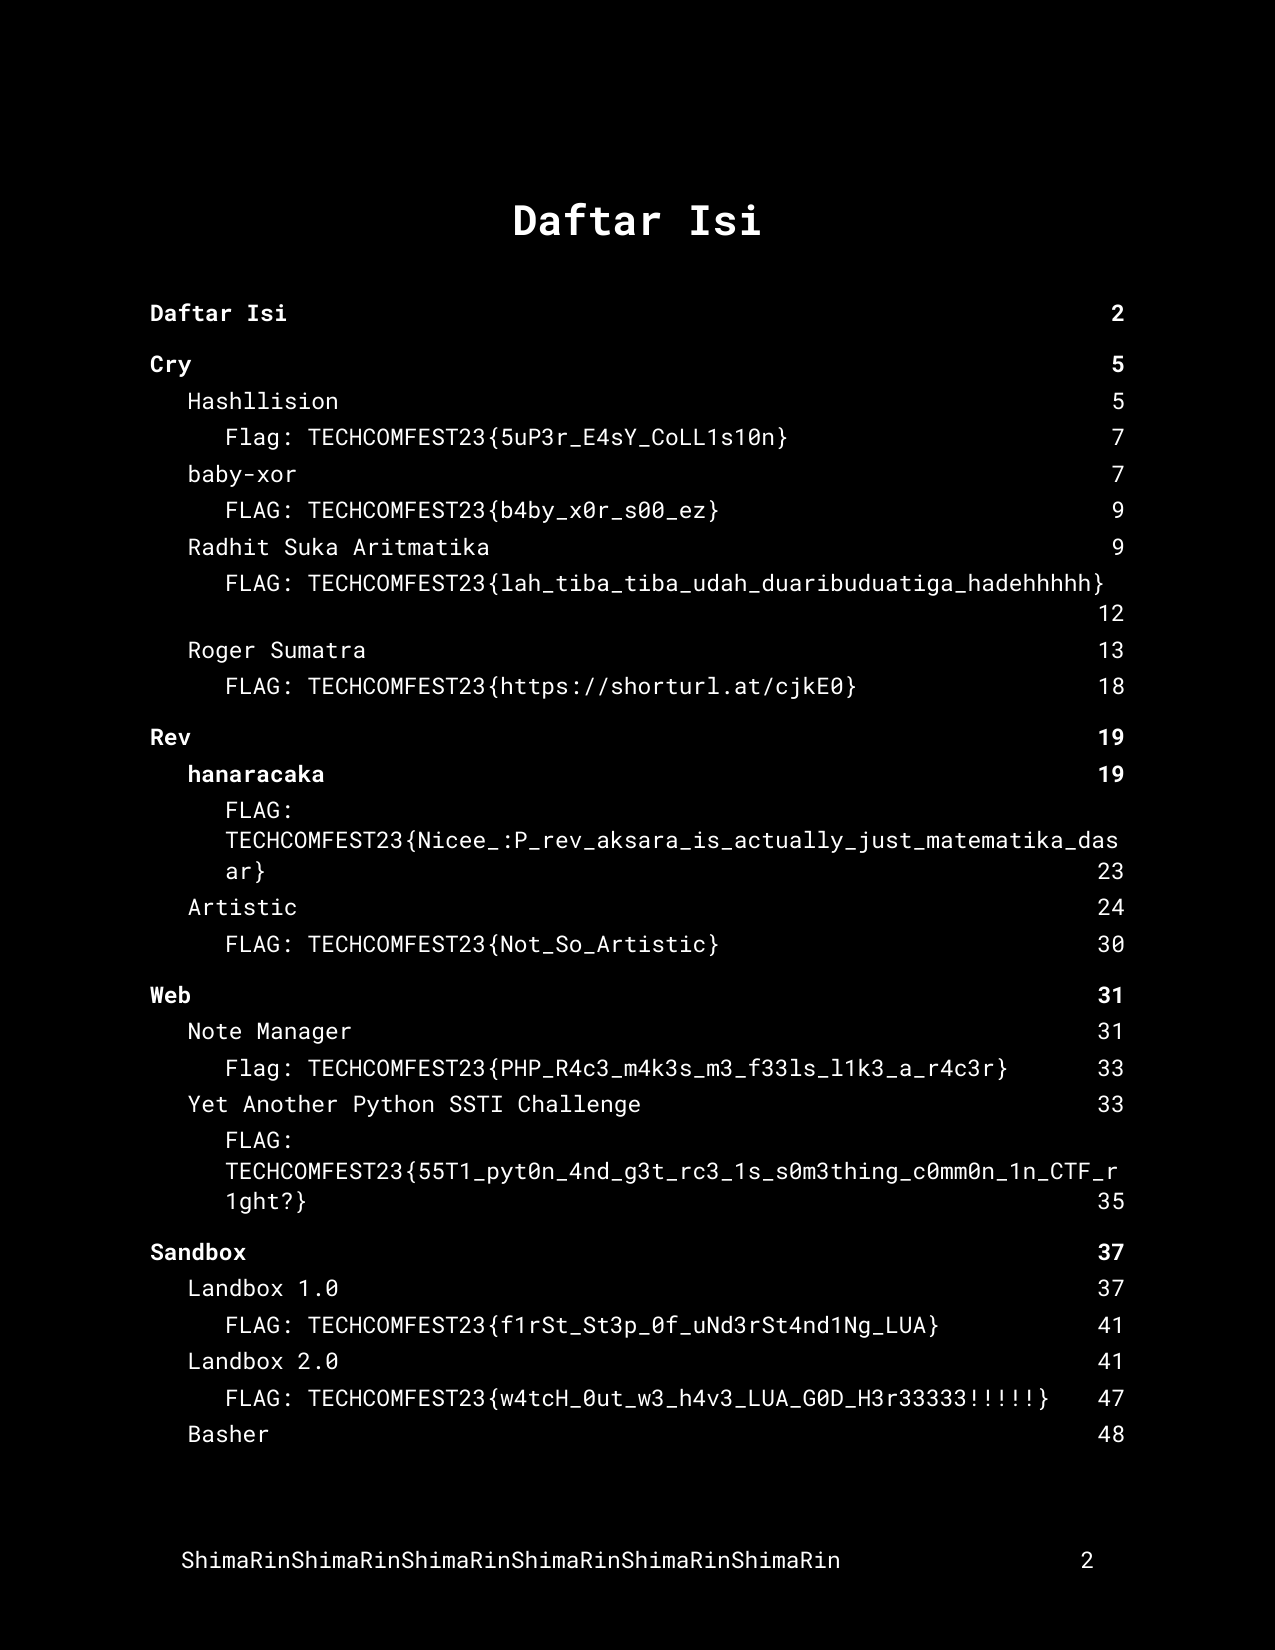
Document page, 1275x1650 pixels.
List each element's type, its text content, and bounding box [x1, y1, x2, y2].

subtitle Daftar Isi [150, 192, 1125, 247]
